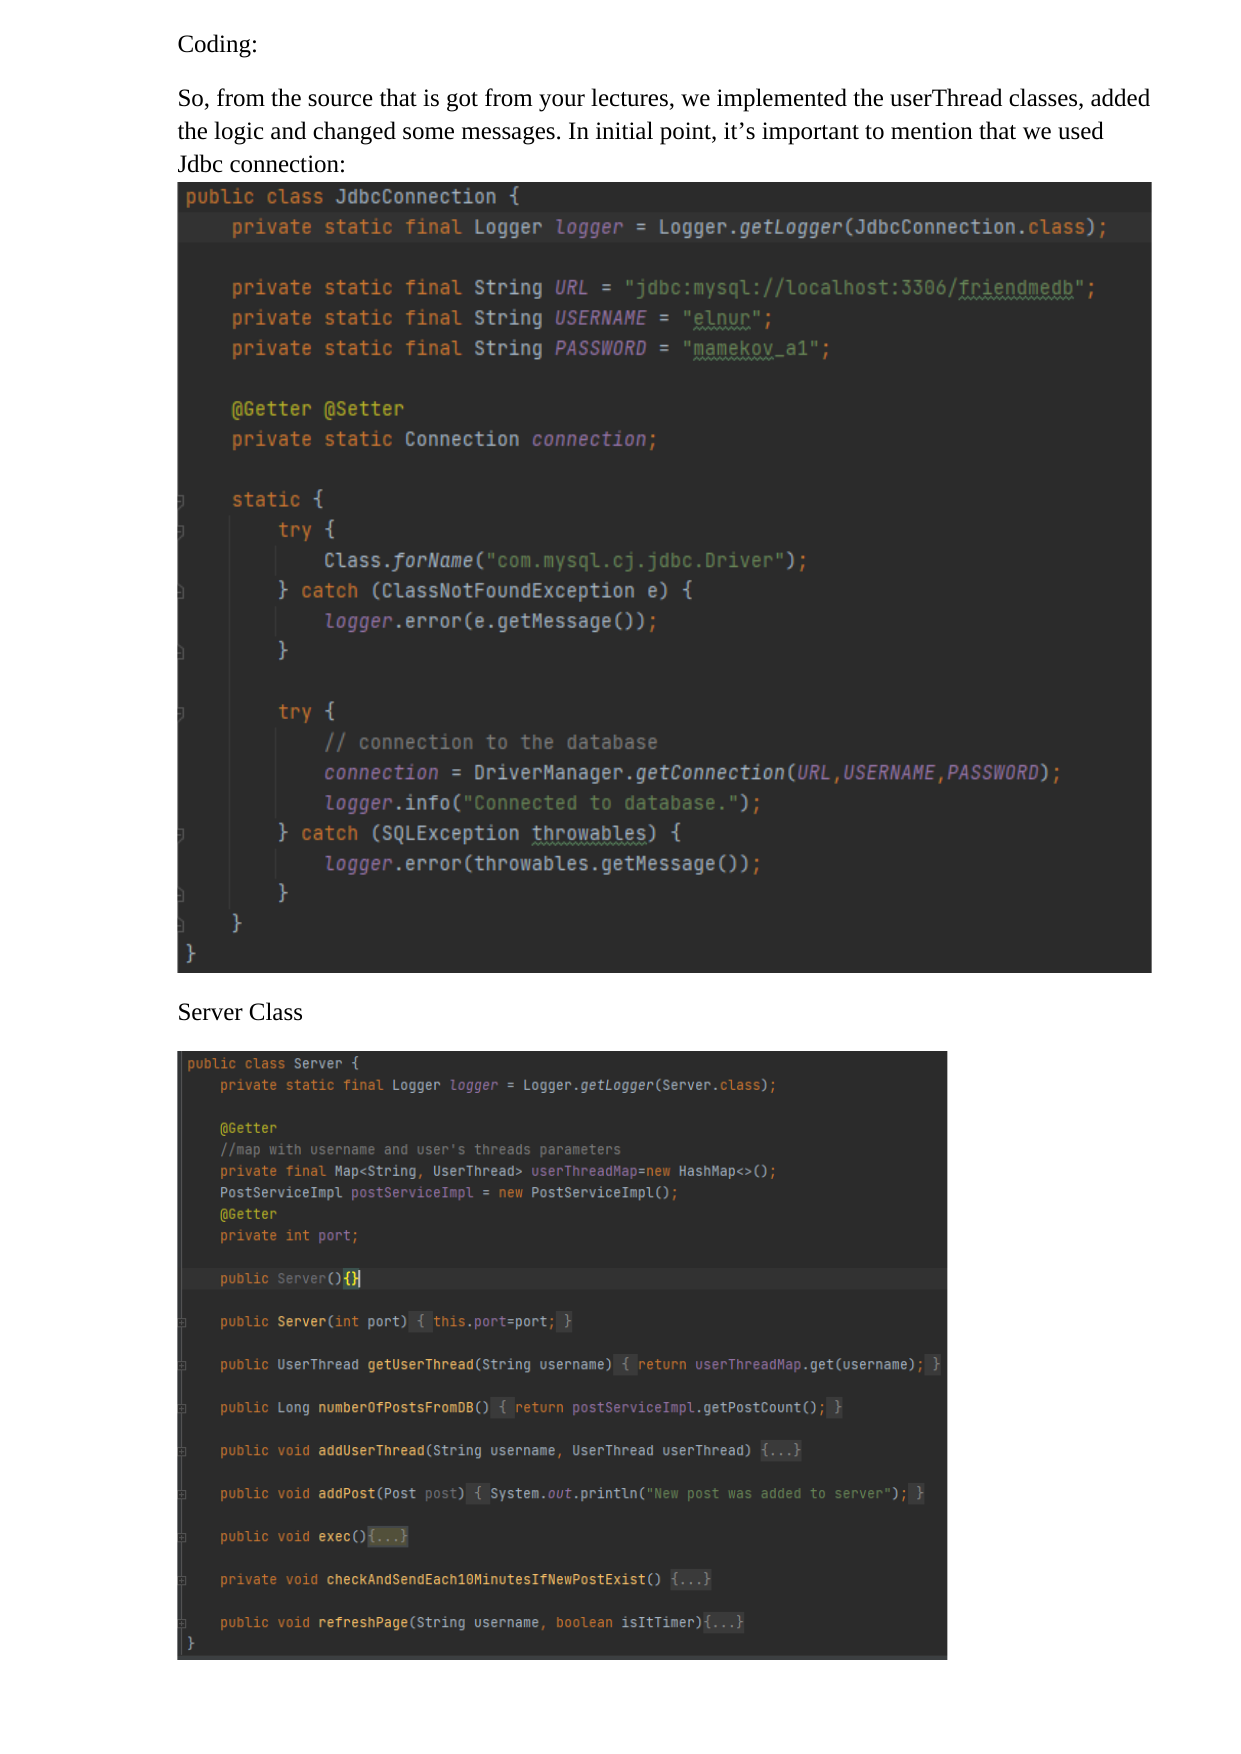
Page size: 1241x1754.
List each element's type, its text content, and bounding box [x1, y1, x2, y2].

text Server Class [177, 997, 1152, 1026]
text Coding: [177, 29, 1152, 58]
picture [177, 182, 1152, 973]
picture [177, 1051, 948, 1660]
text So, from the source that is got from your lectures, we implemented the userThread classes, added the logic and changed some messages. In initial point, it’s important to mention that we used Jdbc connection: [177, 83, 1152, 182]
